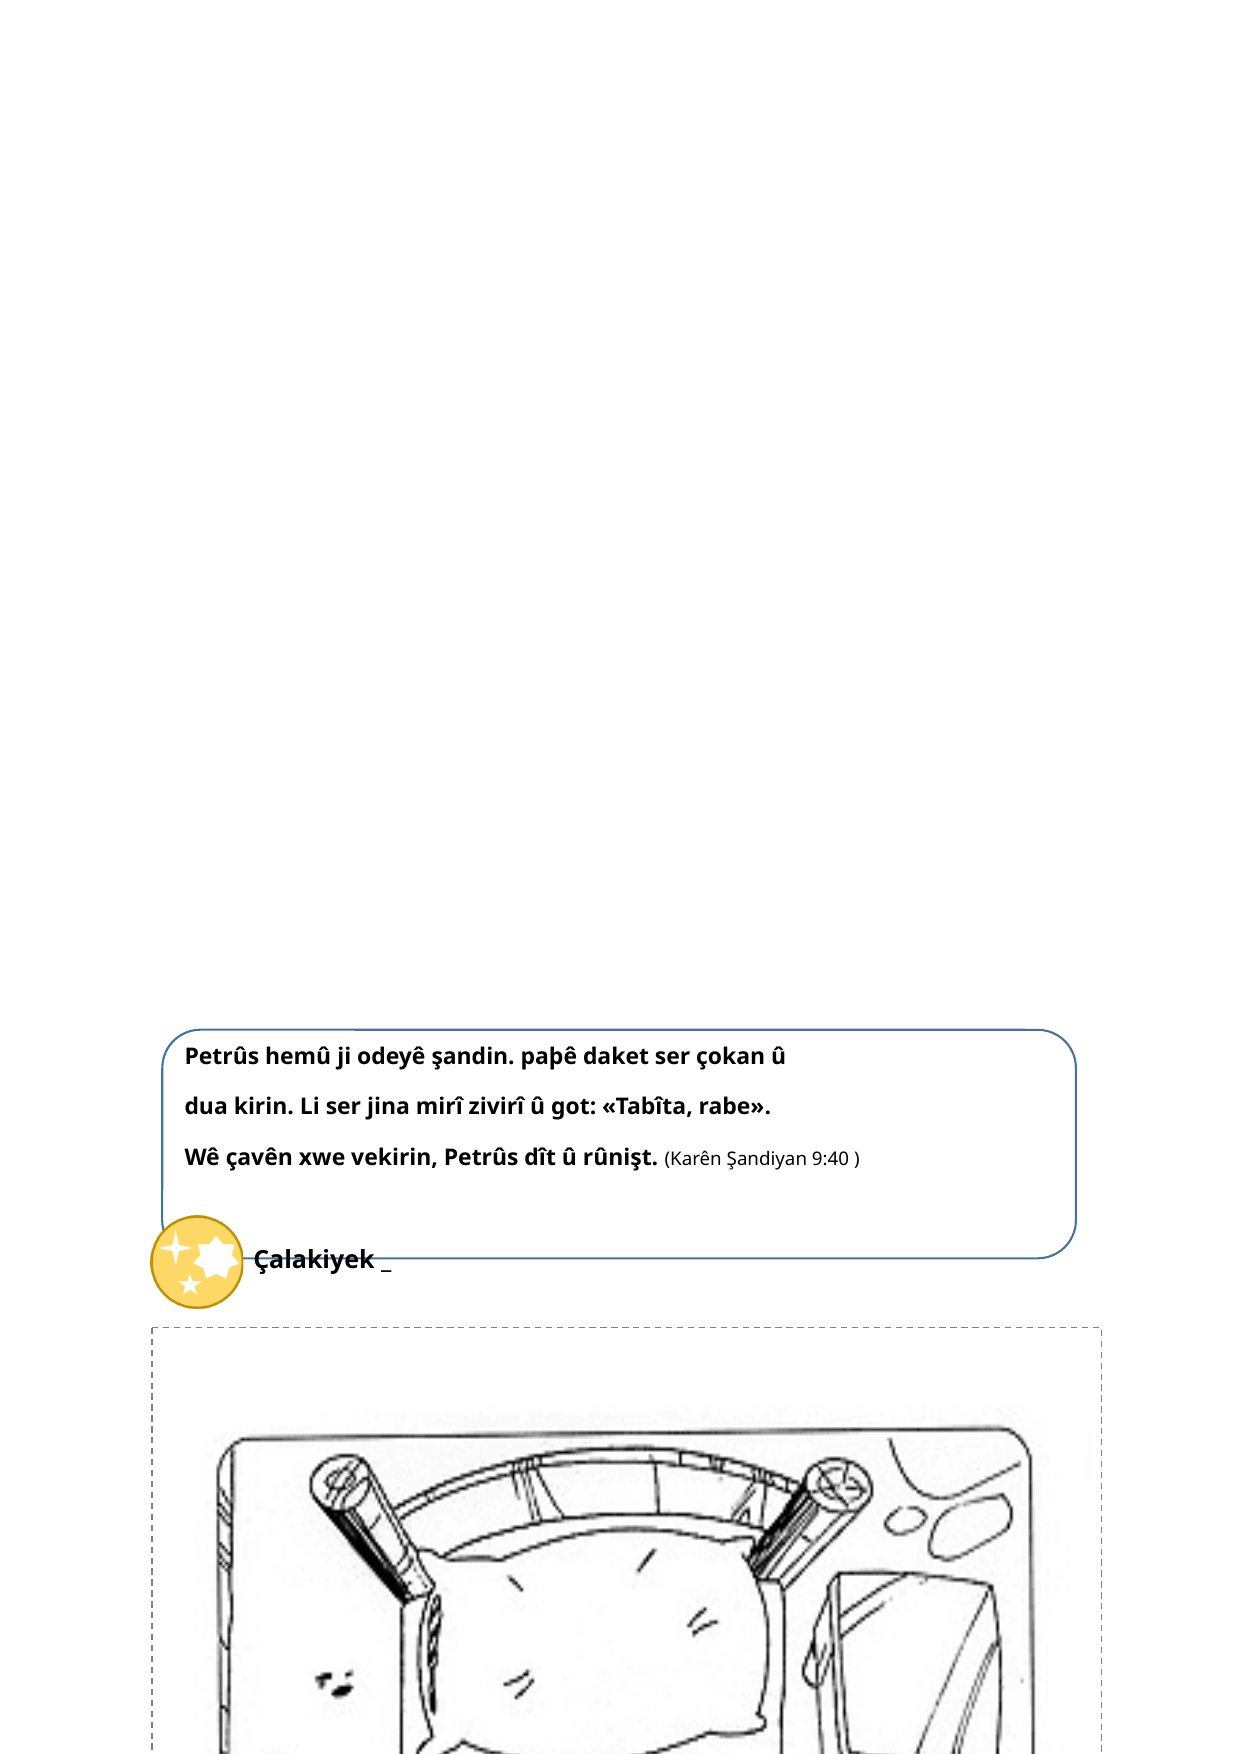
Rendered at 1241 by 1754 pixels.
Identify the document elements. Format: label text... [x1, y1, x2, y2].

text Petrûs hemû ji odeyê şandin. paþê daket ser çokan û [150, 1040, 1090, 1071]
picture [150, 1215, 244, 1309]
picture [152, 1328, 1101, 1754]
text Çalakiyek _ [244, 1241, 1090, 1275]
text dua kirin. Li ser jina mirî zivirî û got: «Tabîta, rabe». [150, 1090, 1090, 1121]
text Wê çavên xwe vekirin, Petrûs dît û rûnişt. (Karên Şandiyan 9:40 ) [150, 1141, 1090, 1172]
